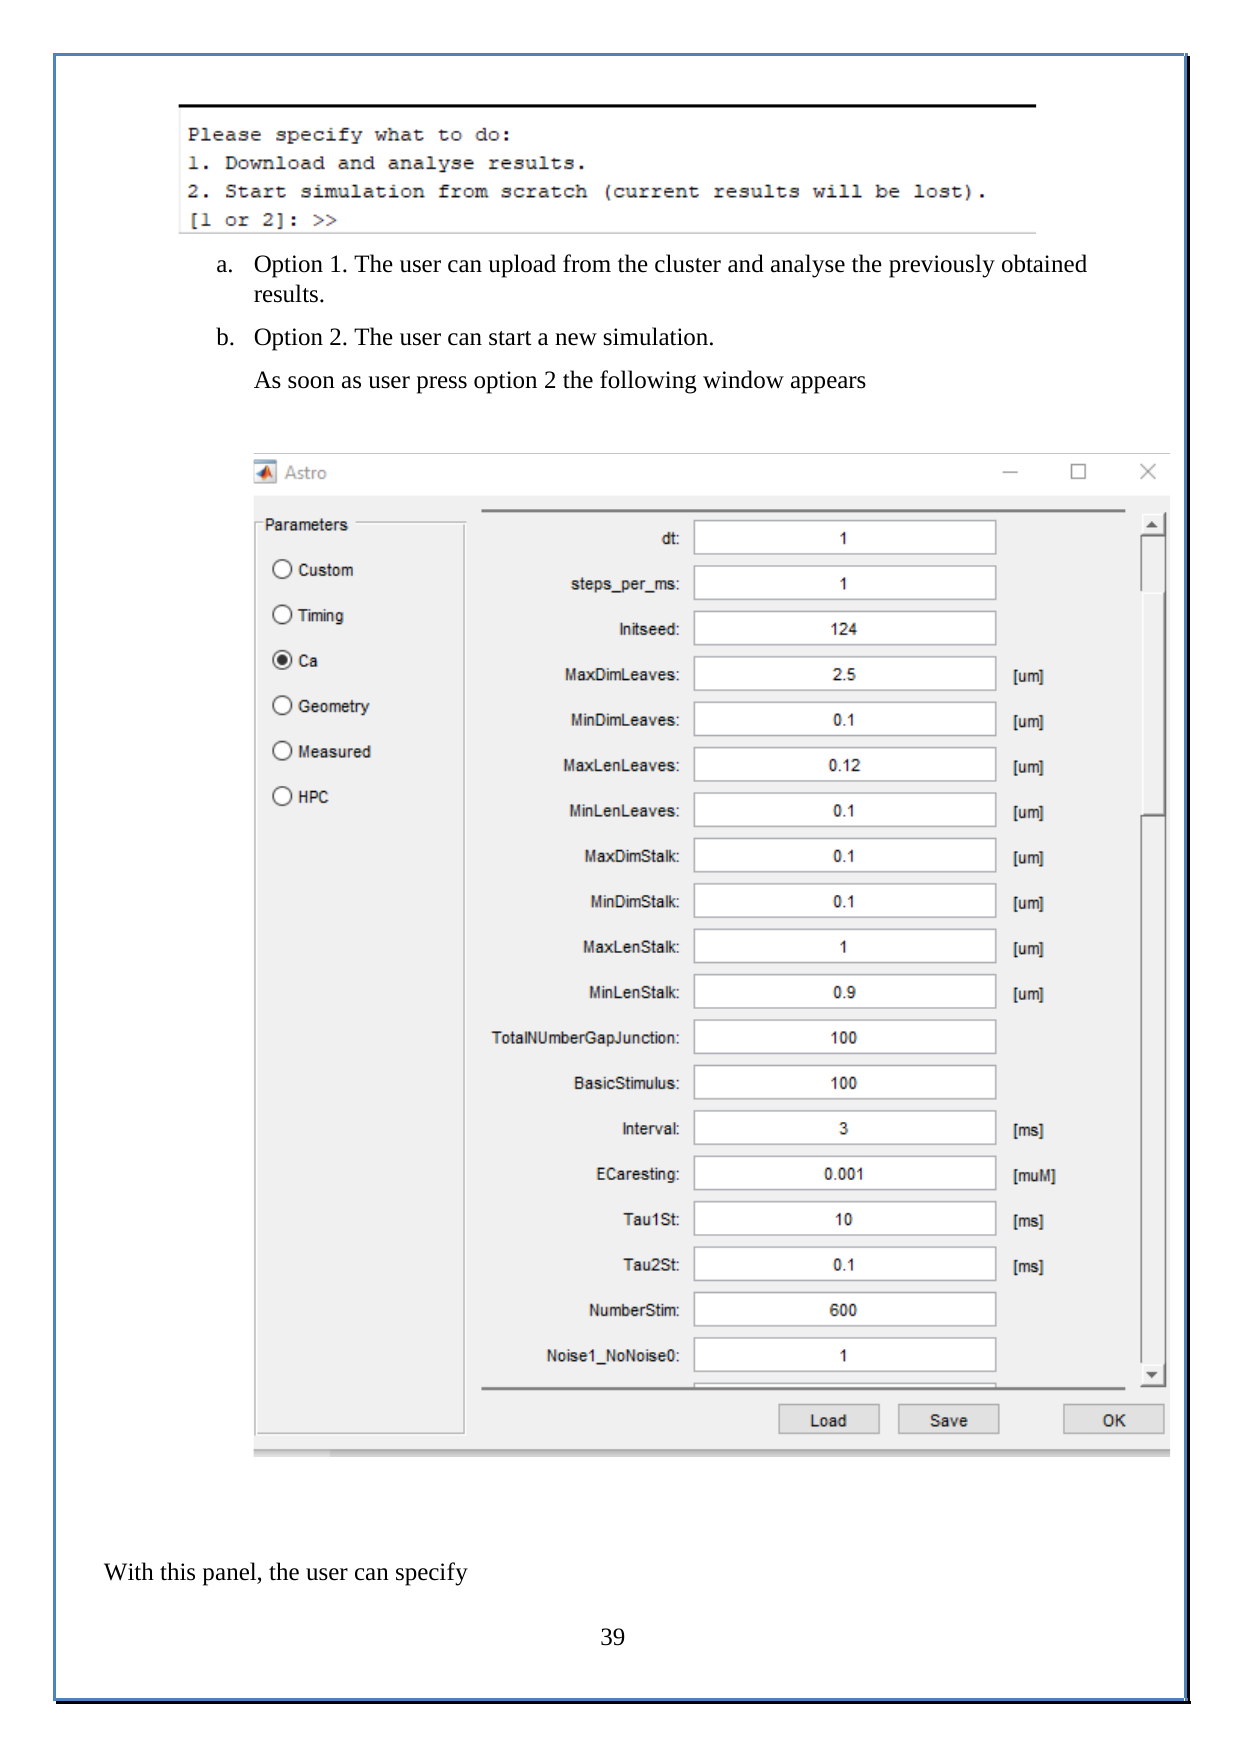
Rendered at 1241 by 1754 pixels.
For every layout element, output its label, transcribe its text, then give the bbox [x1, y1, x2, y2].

picture [178, 103, 1037, 234]
text As soon as user press option 2 the following window appears [253, 365, 1154, 394]
text b. Option 2. The user can start a new simulation. [216, 322, 1154, 351]
text 39 [600, 1622, 1154, 1651]
text a. Option 1. The user can upload from the cluster and analyse the previously obtained results. [216, 249, 1092, 308]
picture [253, 452, 1171, 1457]
text With this panel, the user can specify [103, 1557, 1154, 1586]
